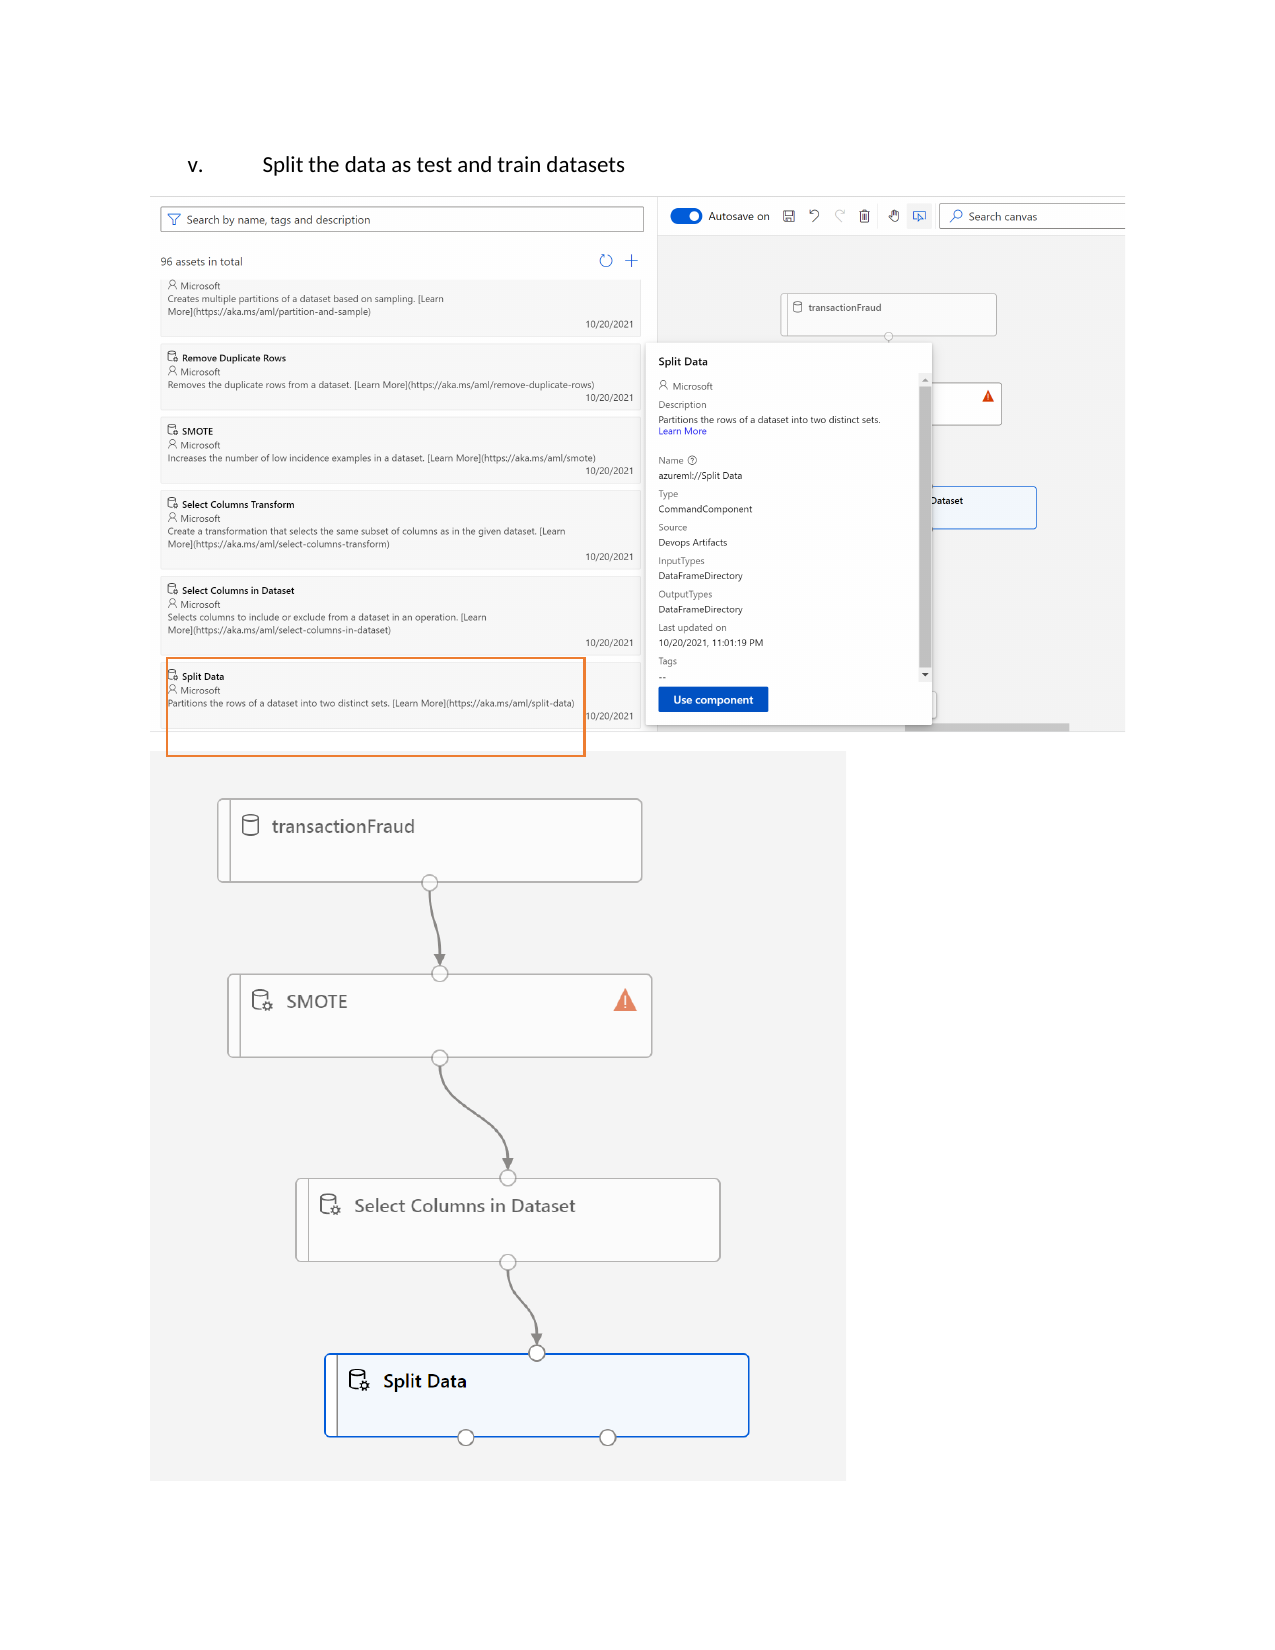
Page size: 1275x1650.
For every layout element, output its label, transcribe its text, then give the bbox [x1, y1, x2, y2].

picture [150, 196, 1125, 733]
picture [168, 659, 583, 733]
picture [150, 751, 847, 1481]
list Split the data as test and train datasets [187, 150, 1125, 178]
picture [168, 751, 583, 755]
